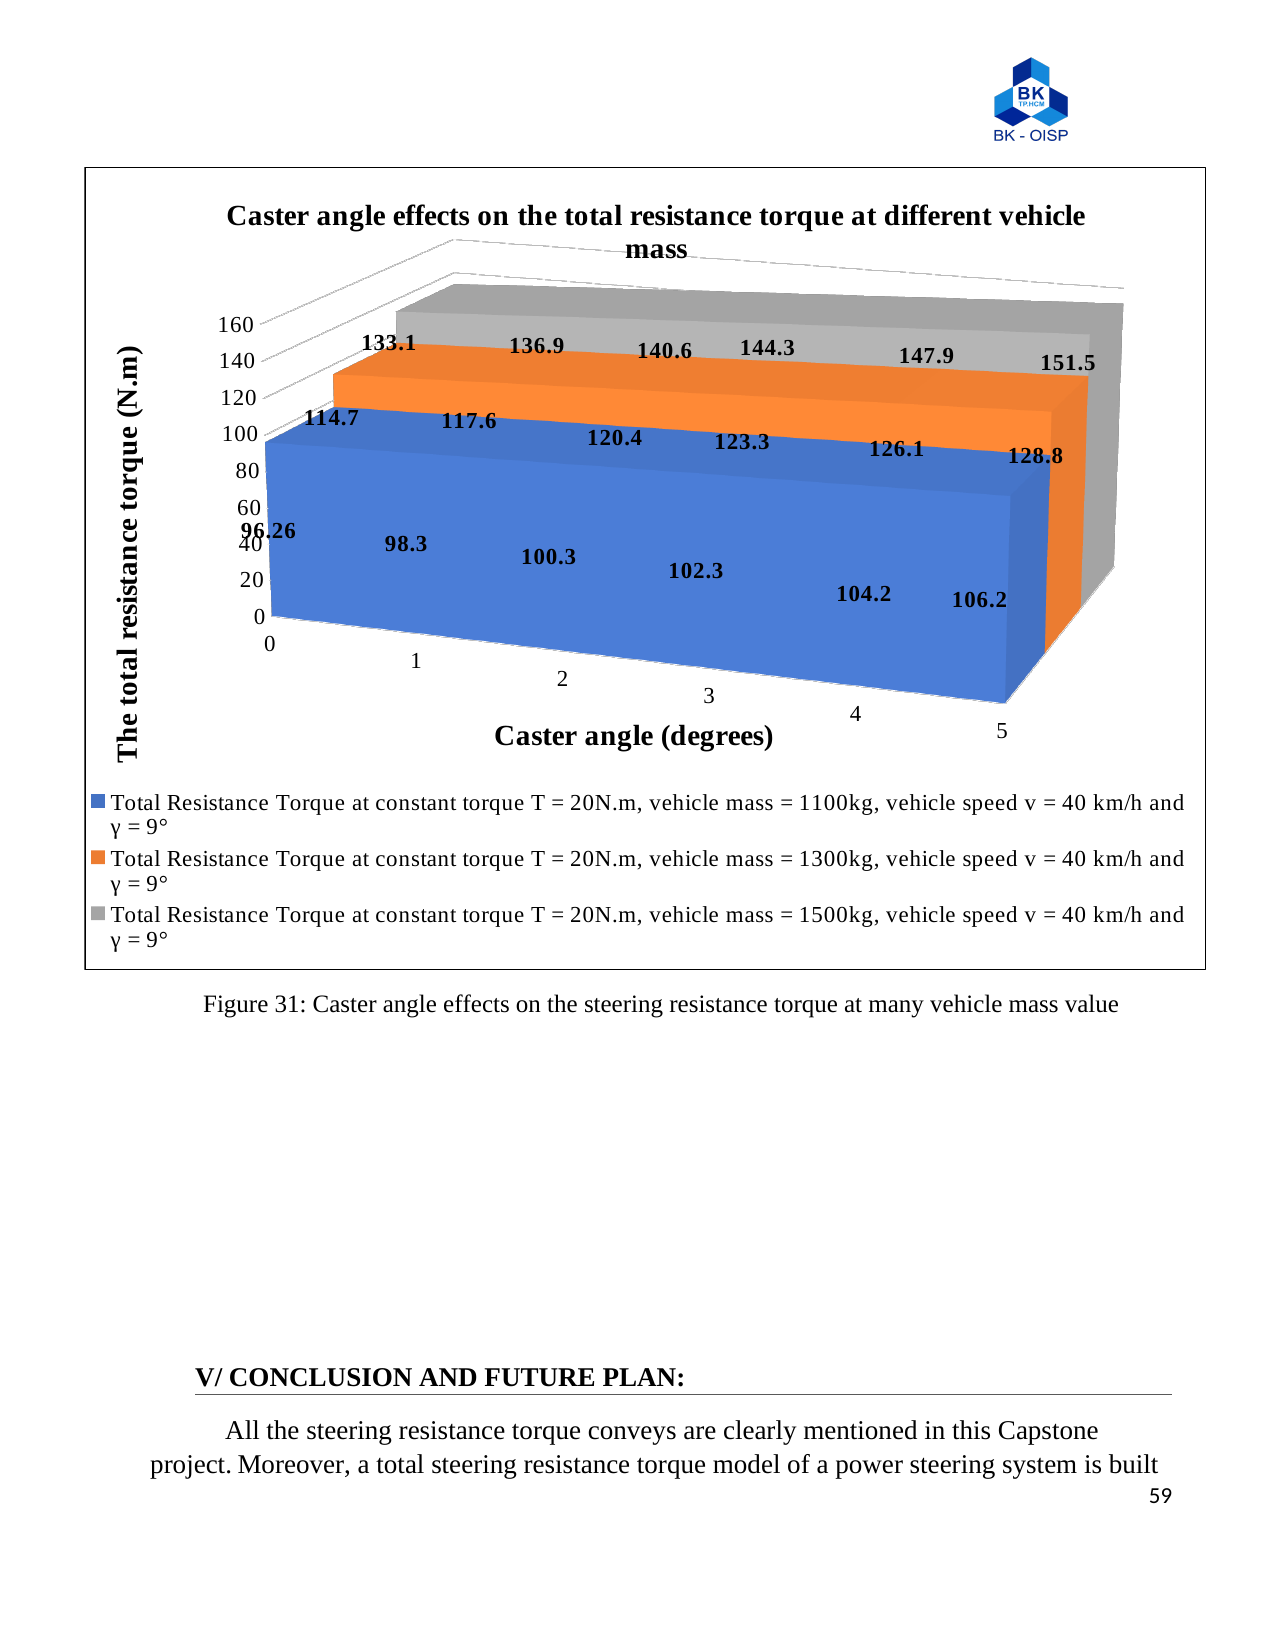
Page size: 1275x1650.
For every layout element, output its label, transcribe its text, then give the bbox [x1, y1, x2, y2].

picture [993, 56, 1069, 148]
subtitle V/ CONCLUSION AND FUTURE PLAN: [195, 1361, 1172, 1394]
text Figure 31: Caster angle effects on the steering resistance torque at many vehicle mass value [150, 989, 1172, 1018]
